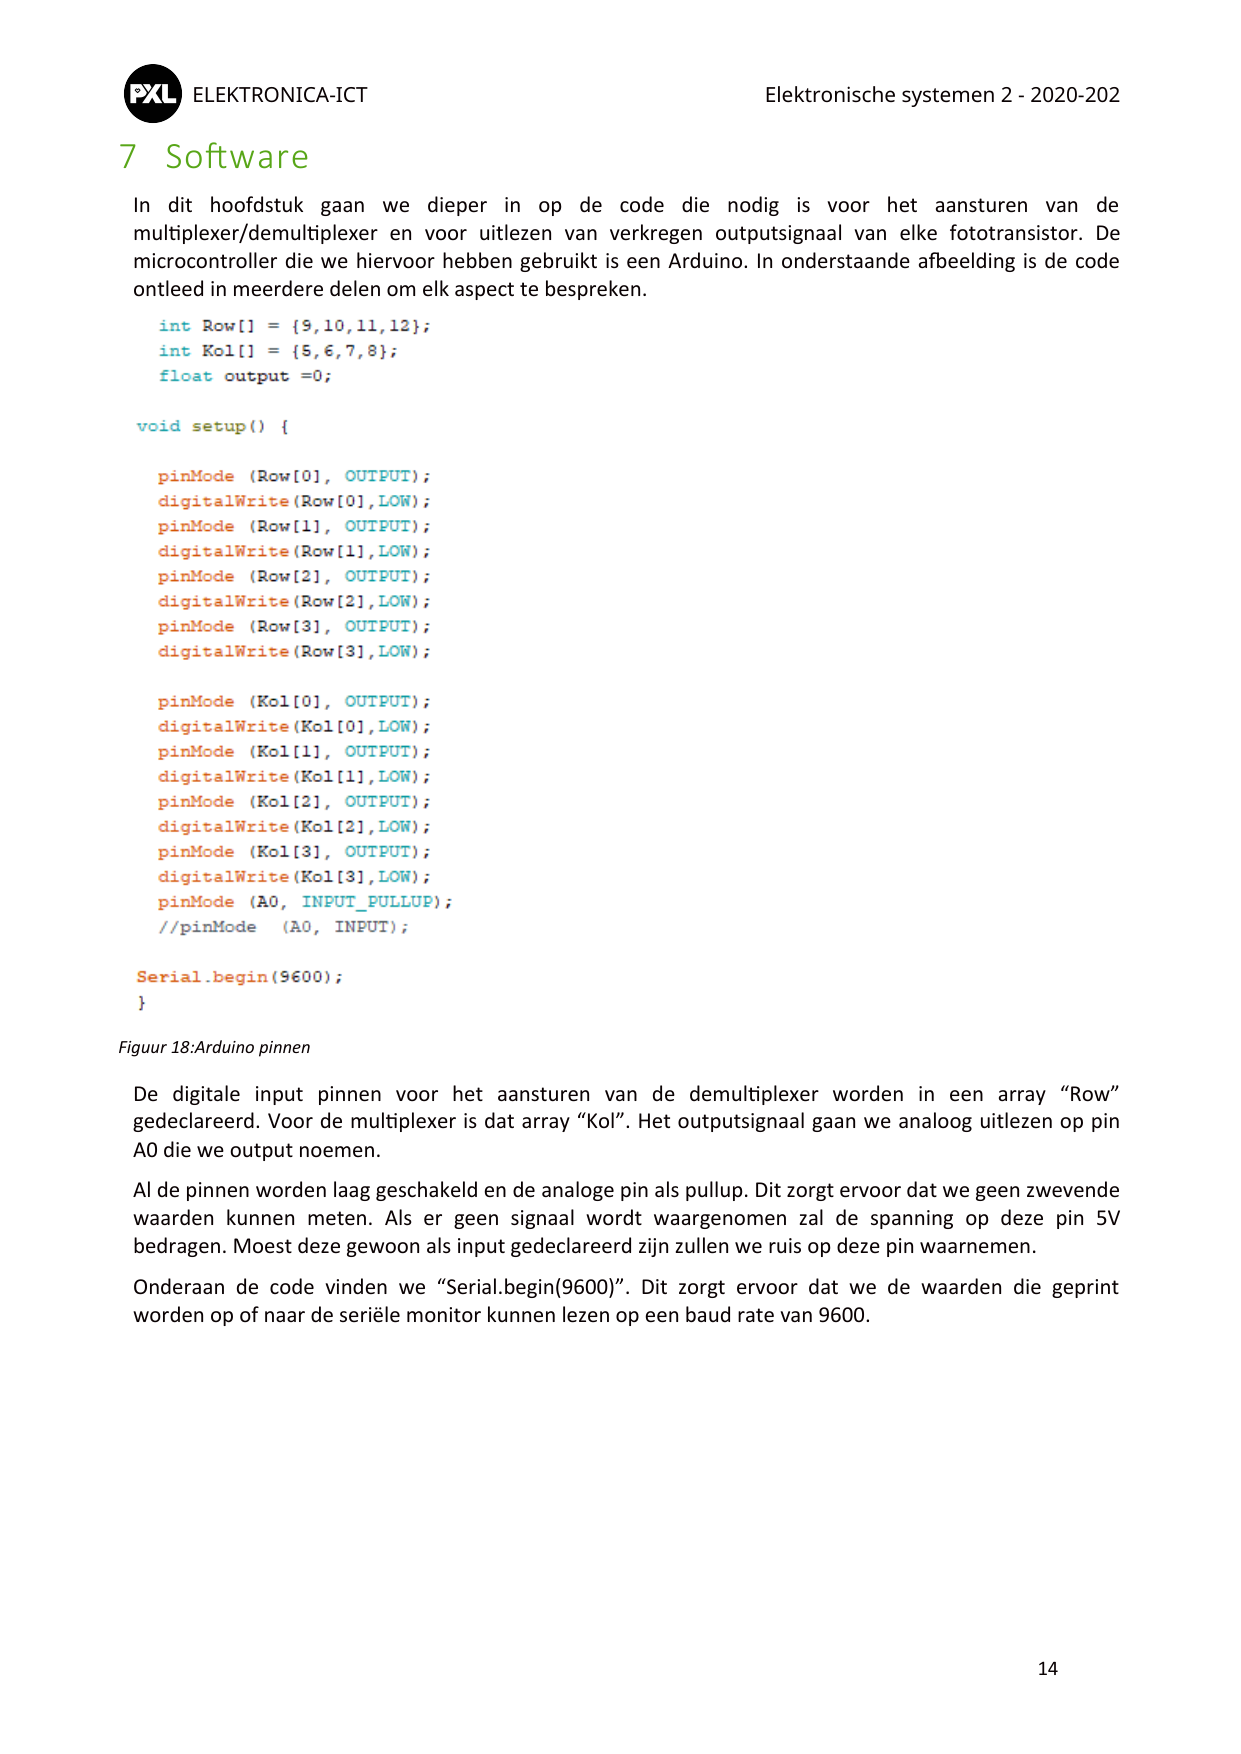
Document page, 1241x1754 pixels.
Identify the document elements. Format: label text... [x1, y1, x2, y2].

text Al de pinnen worden laag geschakeld en de analoge pin als pullup. Dit zorgt ervoor dat we geen zwevende waarden kunnen meten. Als er geen signaal wordt waargenomen zal de spanning op deze pin 5V bedragen. Moest deze gewoon als input gedeclareerd zijn zullen we ruis op deze pin waarnemen. [133, 1175, 1122, 1259]
text Figuur 18:Arduino pinnen [118, 1035, 1122, 1058]
picture [132, 314, 458, 1023]
text In dit hoofdstuk gaan we dieper in op de code die nodig is voor het aansturen van de multiplexer/demultiplexer en voor uitlezen van verkregen outputsignaal van elke fototransistor. De microcontroller die we hiervoor hebben gebruikt is een Arduino. In onderstaande afbeelding is de code ontleed in meerdere delen om elk aspect te bespreken. [133, 190, 1122, 302]
text Onderaan de code vinden we “Serial.begin(9600)”. Dit zorgt ervoor dat we de waarden die geprint worden op of naar de seriële monitor kunnen lezen op een baud rate van 9600. [133, 1272, 1122, 1328]
subtitle Software [118, 132, 1122, 177]
text De digitale input pinnen voor het aansturen van de demultiplexer worden in een array “Row” gedeclareerd. Voor de multiplexer is dat array “Kol”. Het outputsignaal gaan we analoog uitlezen op pin A0 die we output noemen. [133, 1079, 1122, 1163]
picture [118, 59, 188, 129]
